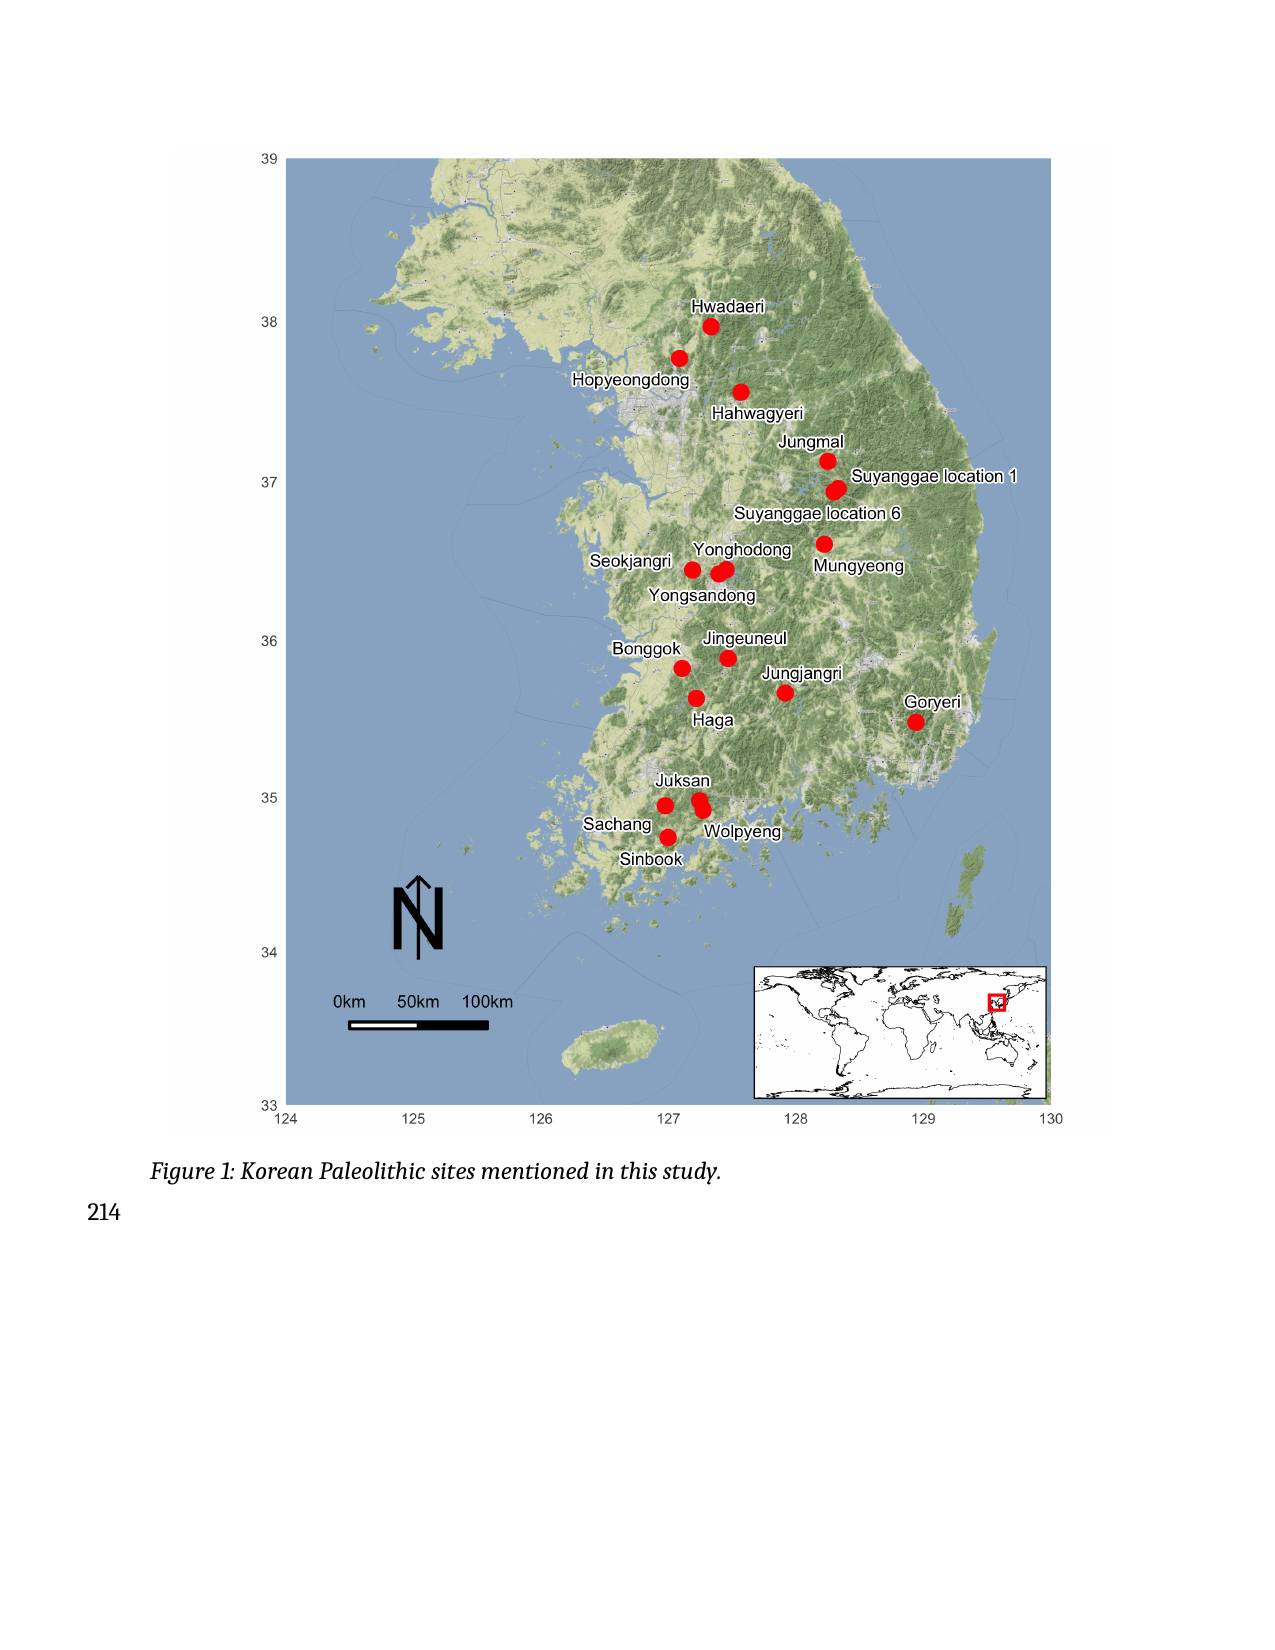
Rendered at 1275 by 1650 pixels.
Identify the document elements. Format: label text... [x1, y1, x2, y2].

table_header Figure 1: Korean Paleolithic sites mentioned in this study. [139, 150, 1114, 1198]
picture [168, 150, 1114, 1136]
